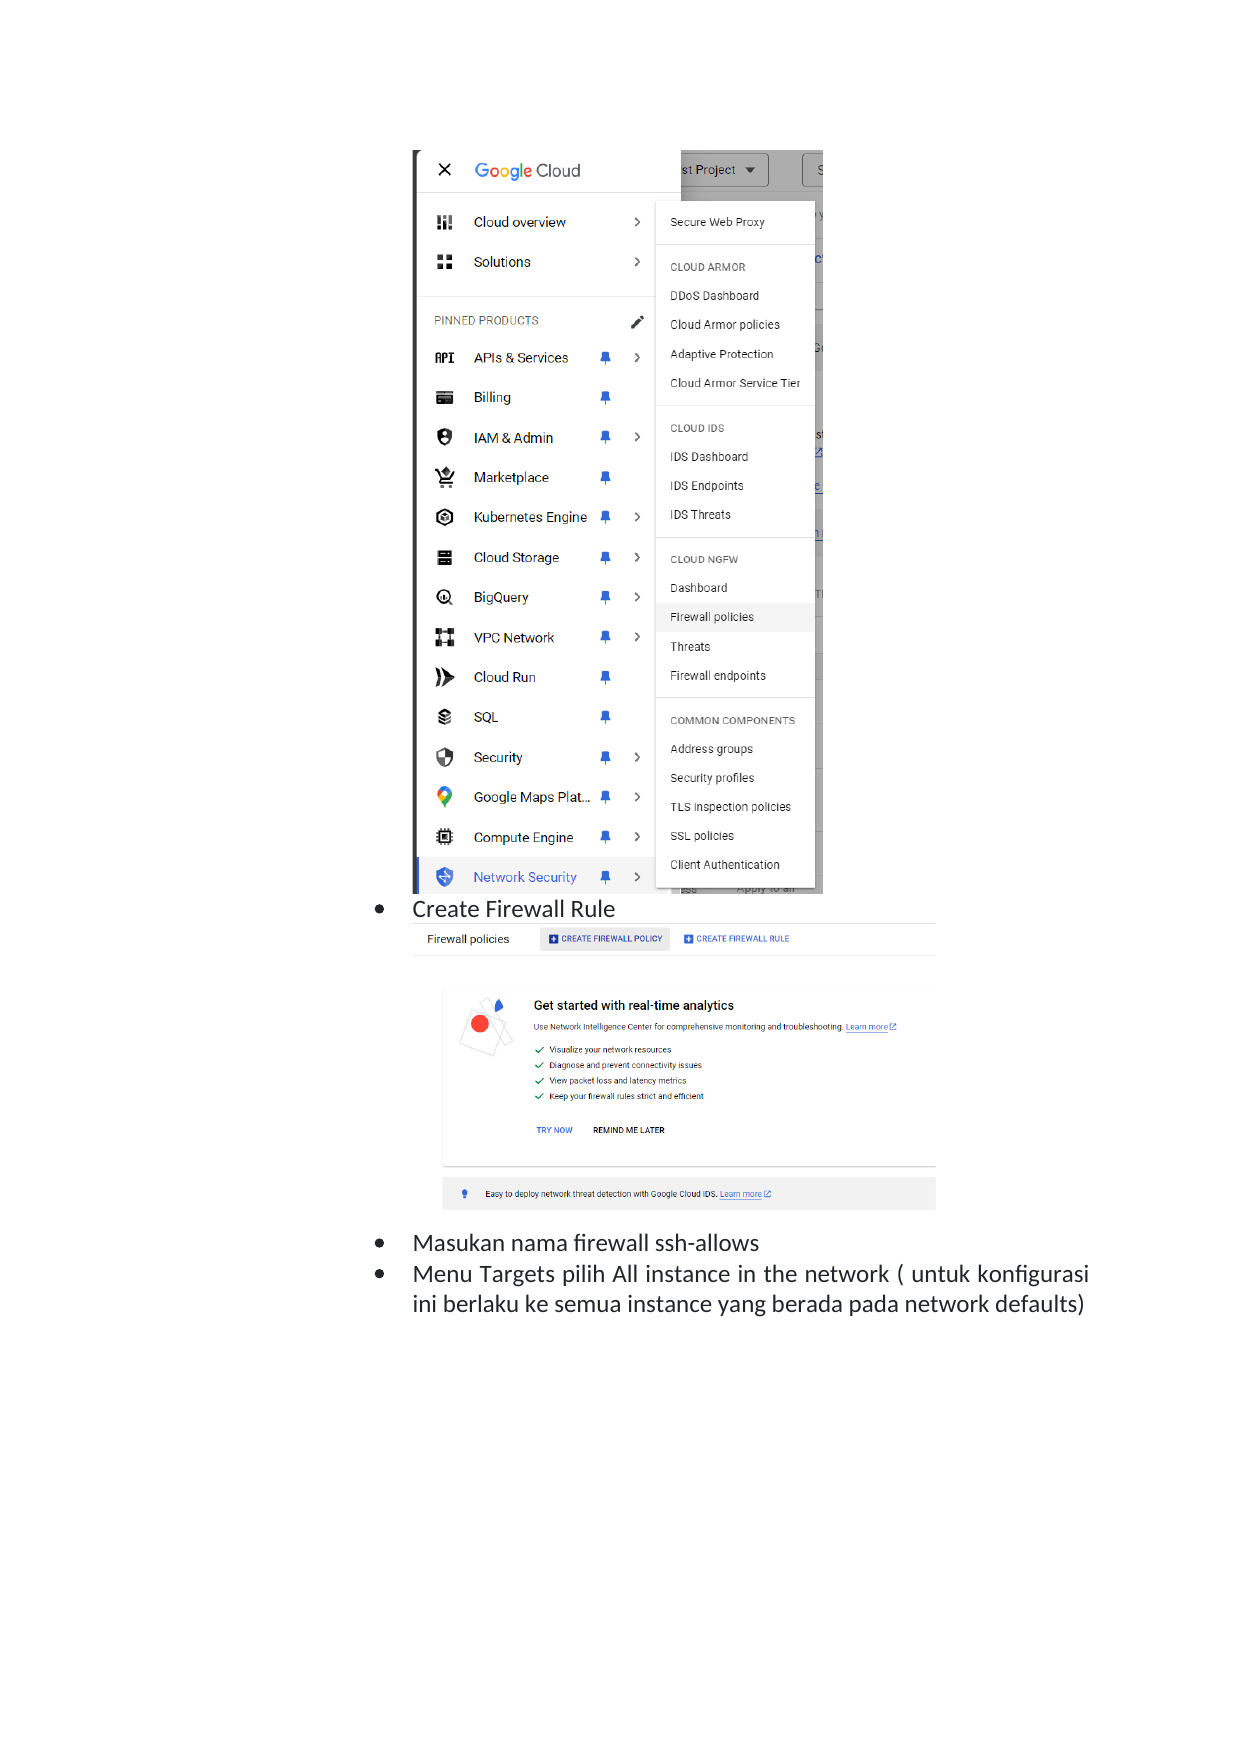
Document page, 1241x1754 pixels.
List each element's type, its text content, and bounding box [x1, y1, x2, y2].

picture [412, 150, 823, 894]
list Masukan nama firewall ssh-allows [375, 1228, 1090, 1258]
list Create Firewall Rule [375, 893, 1090, 924]
list Menu Targets pilih All instance in the network ( untuk konfigurasi ini berlaku ke semua instance yang berada pada network defaults) [375, 1258, 1090, 1319]
picture [412, 923, 936, 1228]
